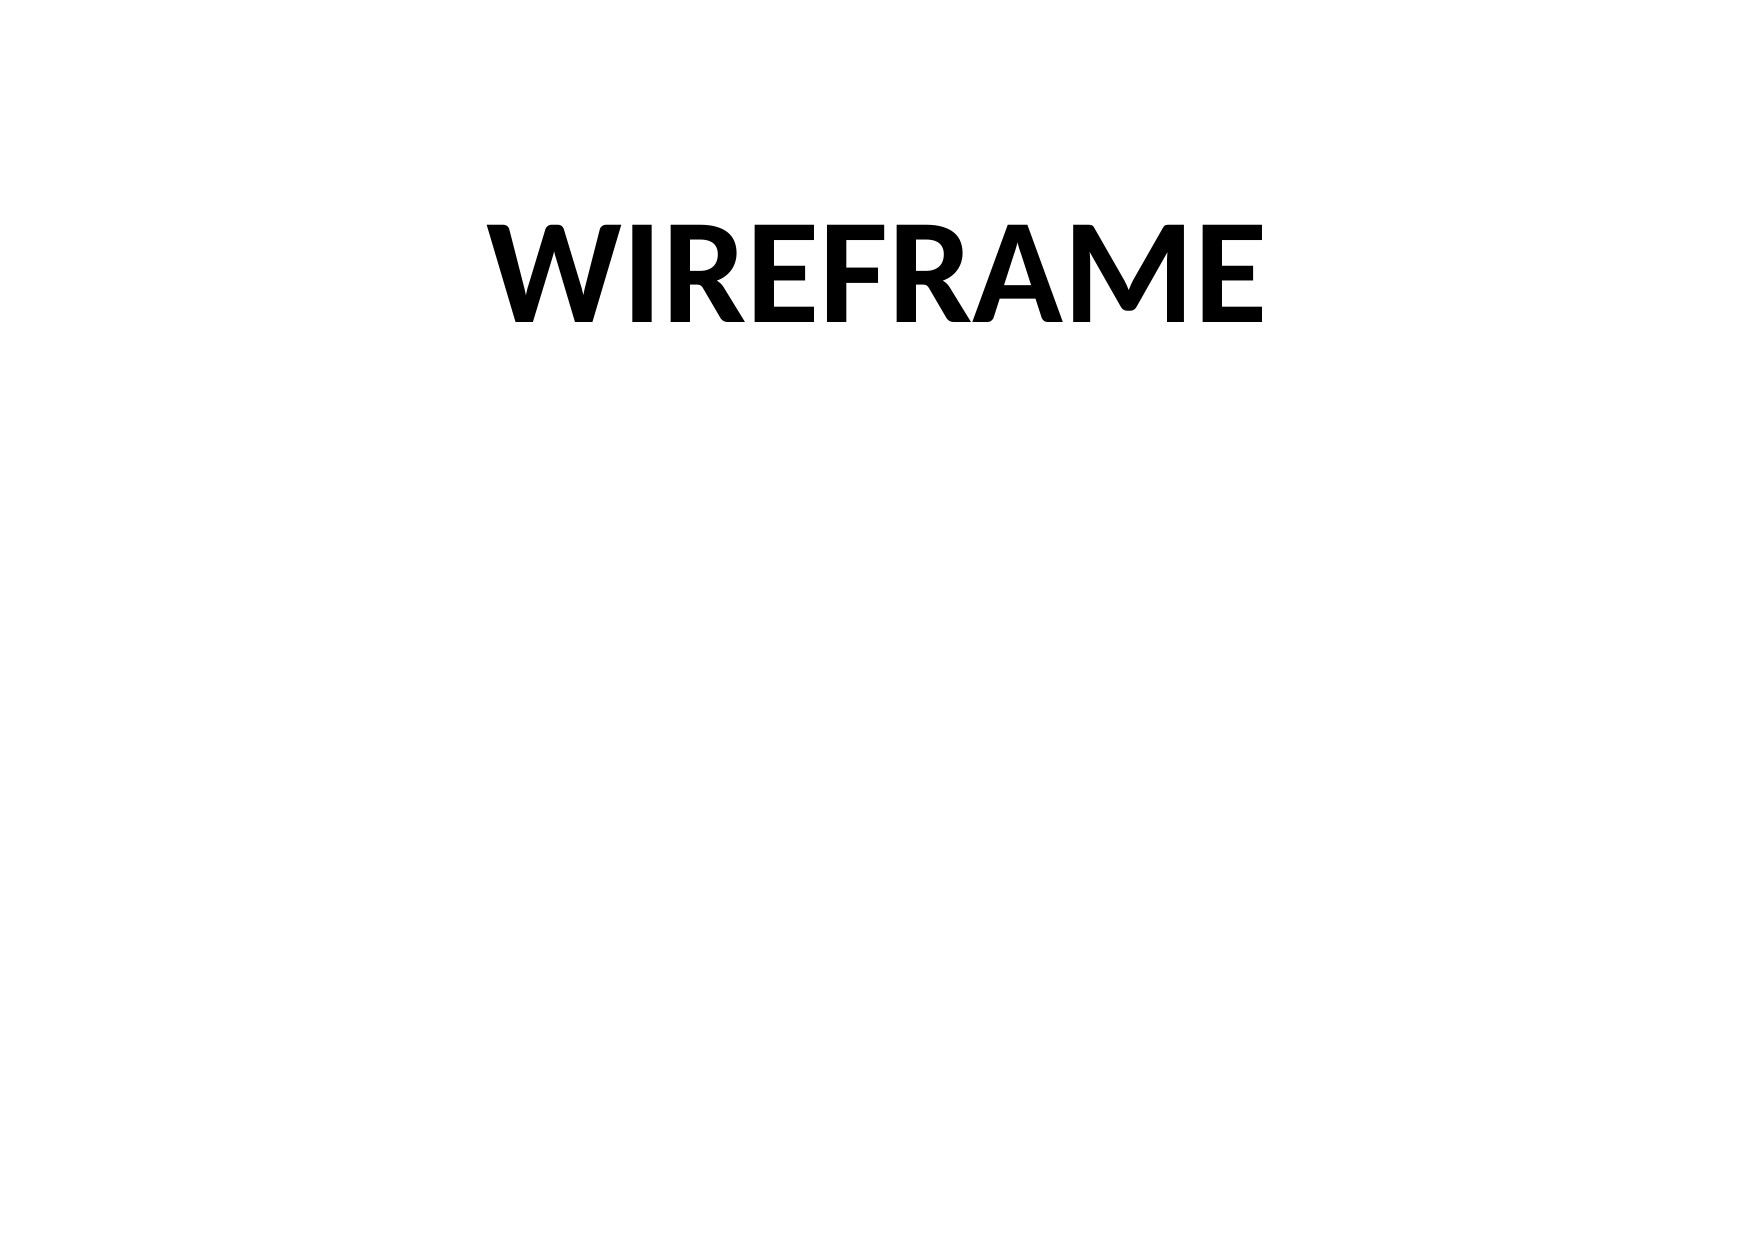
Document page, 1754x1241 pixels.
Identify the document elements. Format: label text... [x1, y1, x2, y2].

text WIREFRAME [148, 177, 1606, 360]
